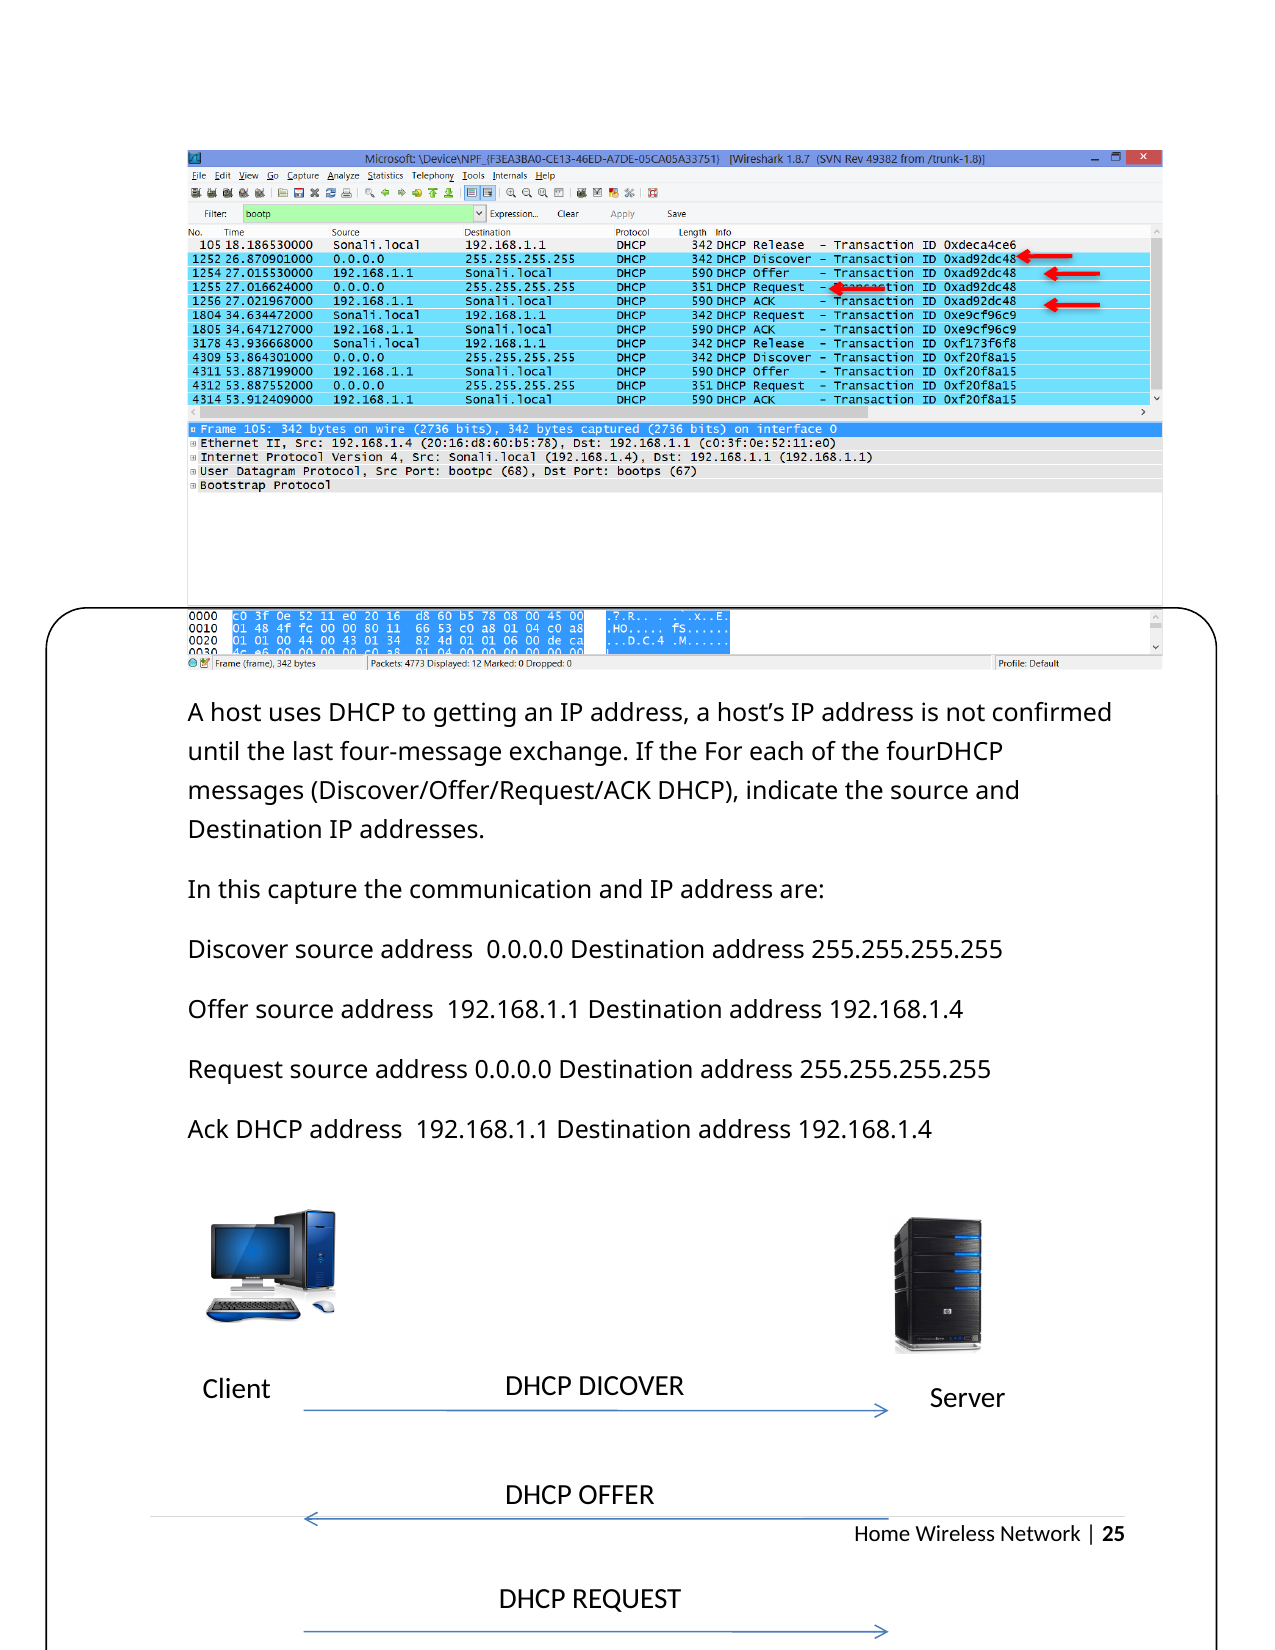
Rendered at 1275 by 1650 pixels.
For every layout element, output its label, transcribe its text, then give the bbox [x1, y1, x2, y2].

picture [187, 1209, 353, 1323]
picture [187, 609, 1163, 670]
picture [187, 150, 1163, 607]
text Ack DHCP address 192.168.1.1 Destination address 192.168.1.4 [187, 1112, 1125, 1146]
text Discover source address 0.0.0.0 Destination address 255.255.255.255 [187, 932, 1125, 966]
text Request source address 0.0.0.0 Destination address 255.255.255.255 [187, 1052, 1125, 1086]
text In this capture the communication and IP address are: [187, 872, 1125, 906]
picture [888, 1217, 984, 1354]
text A host uses DHCP to getting an IP address, a host’s IP address is not confirmed until the last four-message exchange. If the For each of the fourDHCP messages (Discover/Offer/Request/ACK DHCP), indicate the source and Destination IP addresses. [187, 694, 1125, 846]
text Offer source address 192.168.1.1 Destination address 192.168.1.4 [187, 992, 1125, 1026]
